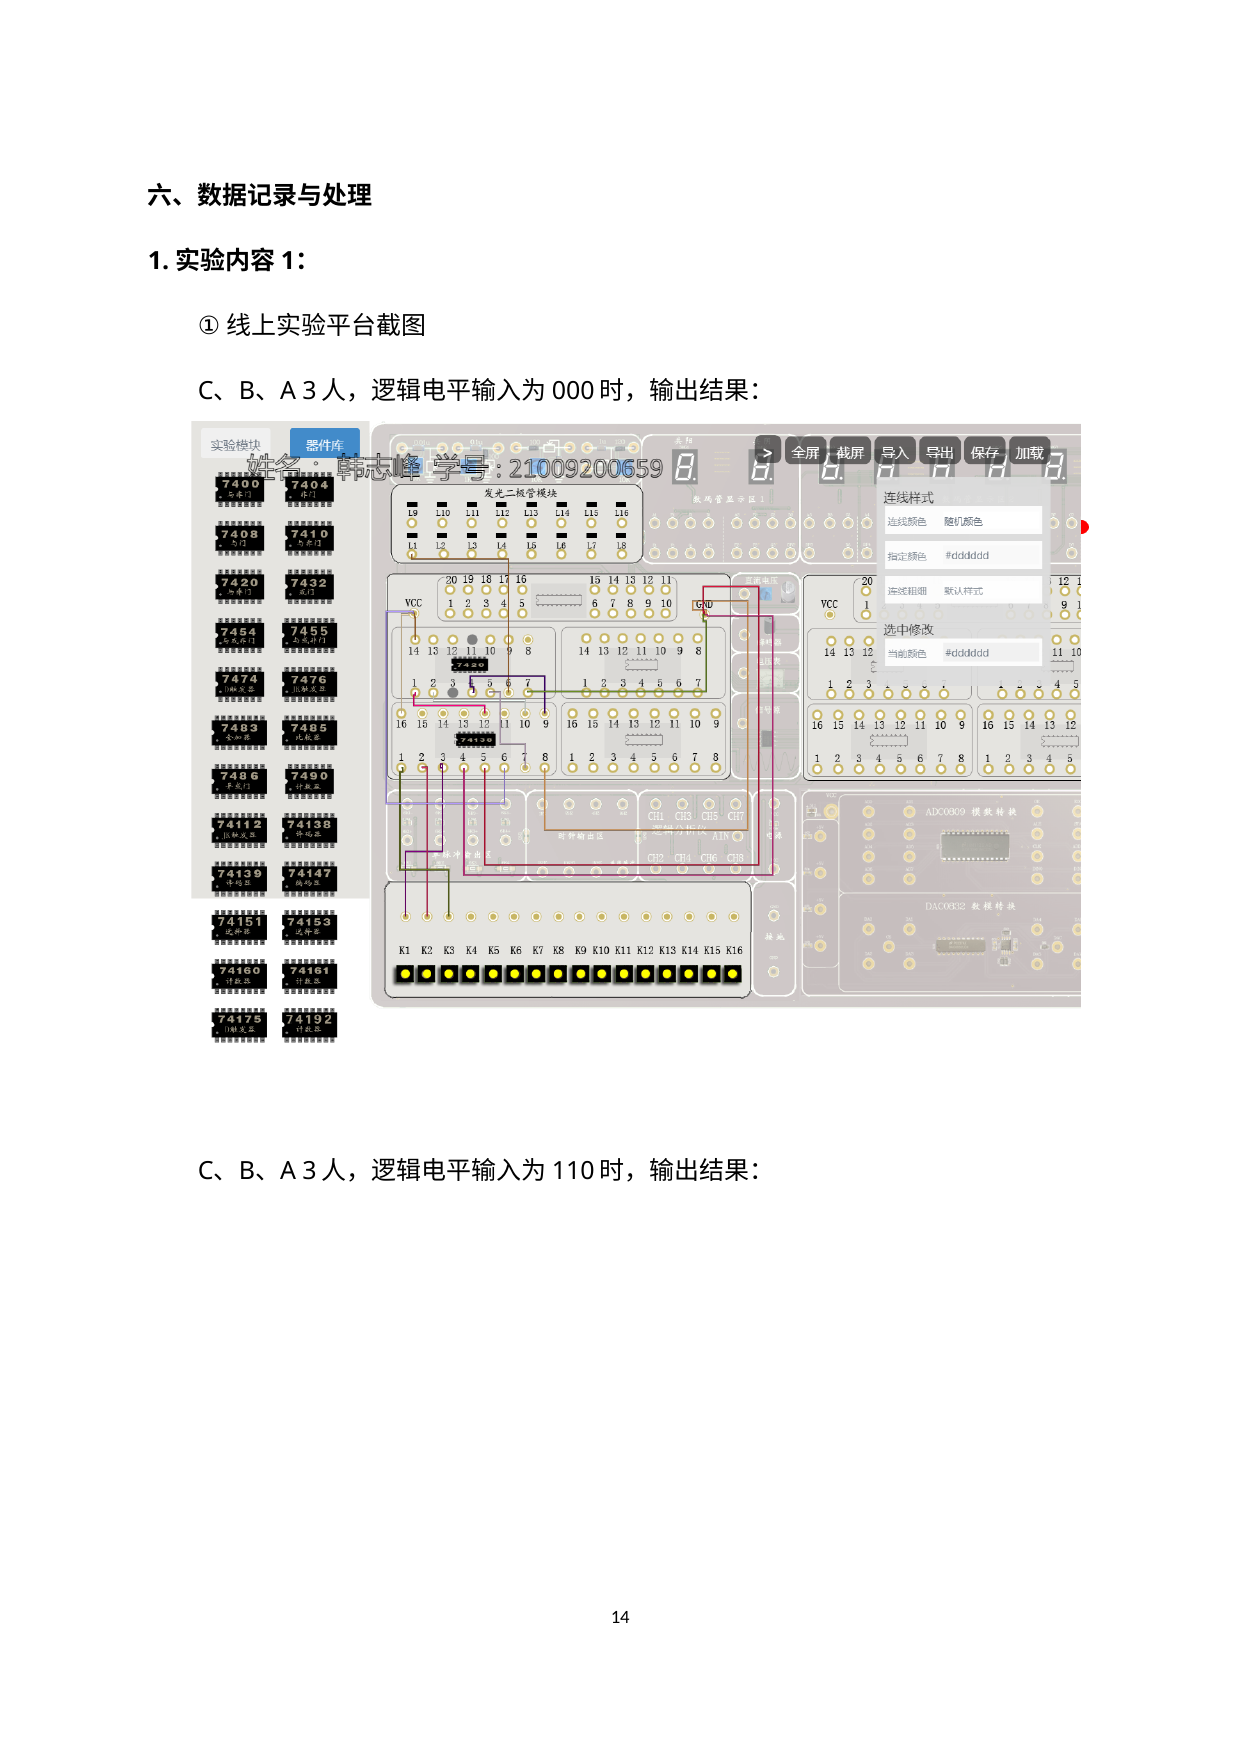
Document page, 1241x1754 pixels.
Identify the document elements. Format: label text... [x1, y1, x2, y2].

list ① 线上实验平台截图 [148, 291, 1092, 356]
picture [191, 421, 1137, 1047]
list C、B、A 3人，逻辑电平输入为000时，输出结果： [148, 356, 1092, 421]
list C、B、A 3人，逻辑电平输入为110时，输出结果： [148, 1136, 1092, 1201]
list 六、数据记录与处理 [148, 161, 1092, 226]
list 1. 实验内容1： [148, 226, 1092, 291]
